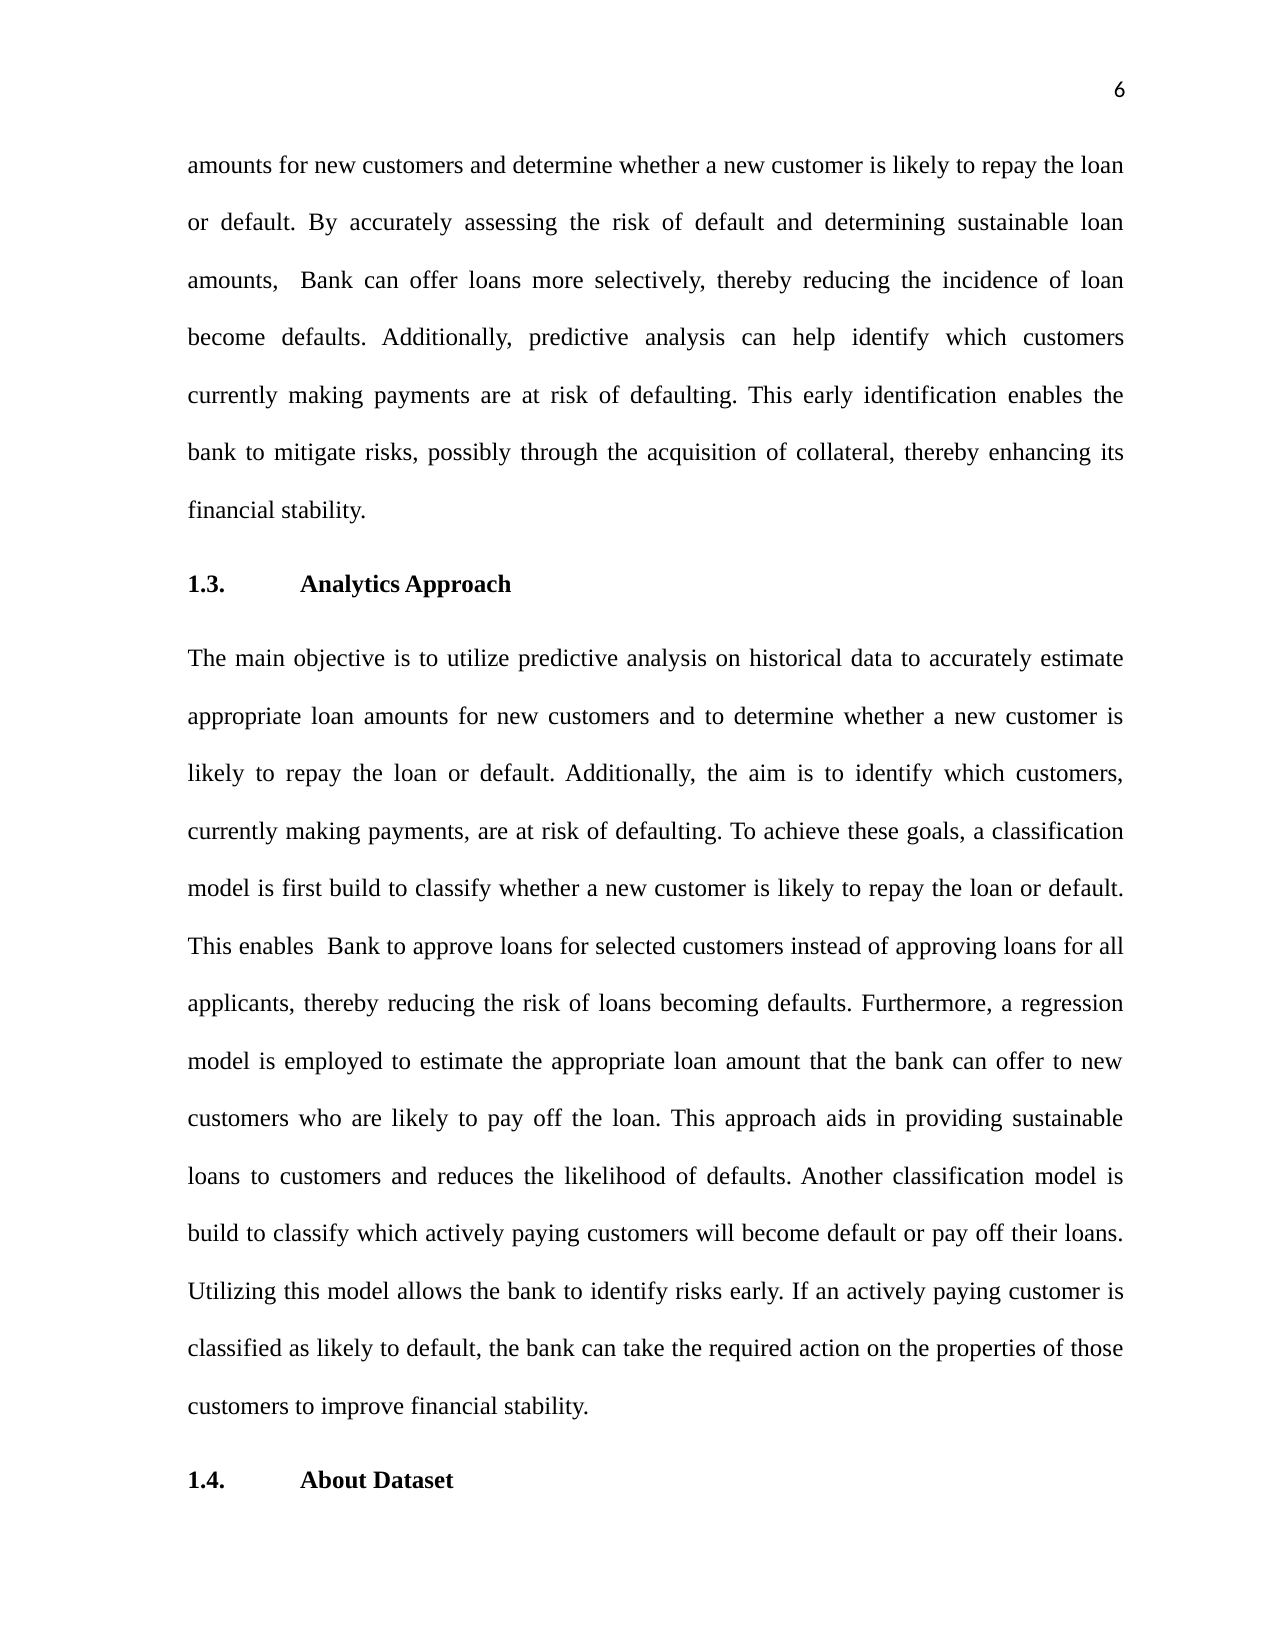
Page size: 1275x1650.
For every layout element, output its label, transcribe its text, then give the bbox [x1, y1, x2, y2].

text The main objective is to utilize predictive analysis on historical data to accurately estimate appropriate loan amounts for new customers and to determine whether a new customer is likely to repay the loan or default. Additionally, the aim is to identify which customers, currently making payments, are at risk of defaulting. To achieve these goals, a classification model is first build to classify whether a new customer is likely to repay the loan or default. This enables Bank to approve loans for selected customers instead of approving loans for all applicants, thereby reducing the risk of loans becoming defaults. Furthermore, a regression model is employed to estimate the appropriate loan amount that the bank can offer to new customers who are likely to pay off the loan. This approach aids in providing sustainable loans to customers and reduces the likelihood of defaults. Another classification model is build to classify which actively paying customers will become default or pay off their loans. Utilizing this model allows the bank to identify risks early. If an actively paying customer is classified as likely to default, the bank can take the required action on the properties of those customers to improve financial stability. [187, 643, 1125, 1419]
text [187, 150, 1125, 524]
list About Dataset [187, 1465, 1125, 1494]
list Analytics Approach [187, 569, 1125, 598]
